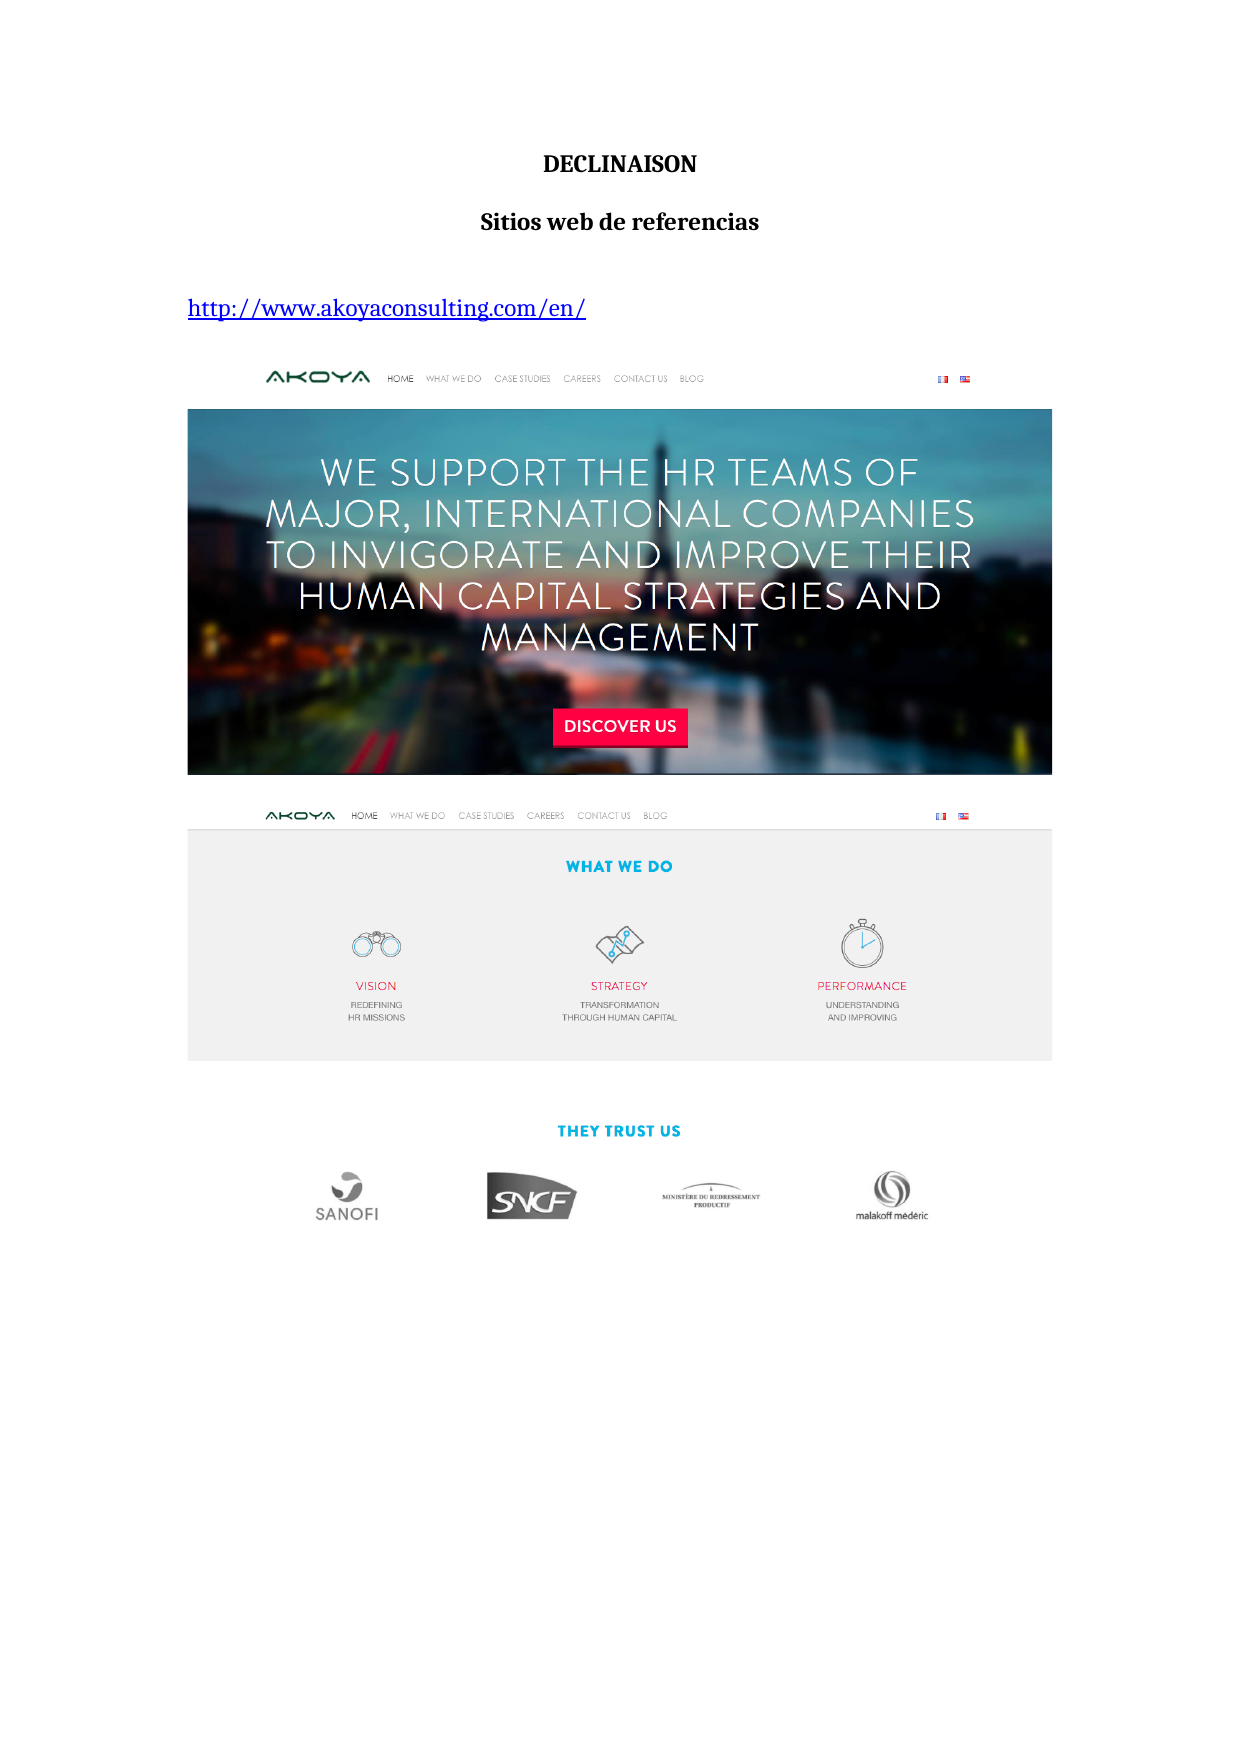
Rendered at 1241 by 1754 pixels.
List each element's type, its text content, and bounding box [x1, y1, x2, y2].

text http://www.akoyaconsulting.com/en/ [187, 294, 1053, 322]
text DECLINAISON [187, 150, 1053, 179]
picture [187, 803, 1053, 1222]
picture [187, 351, 1053, 775]
text Sitios web de referencias [187, 207, 1053, 236]
